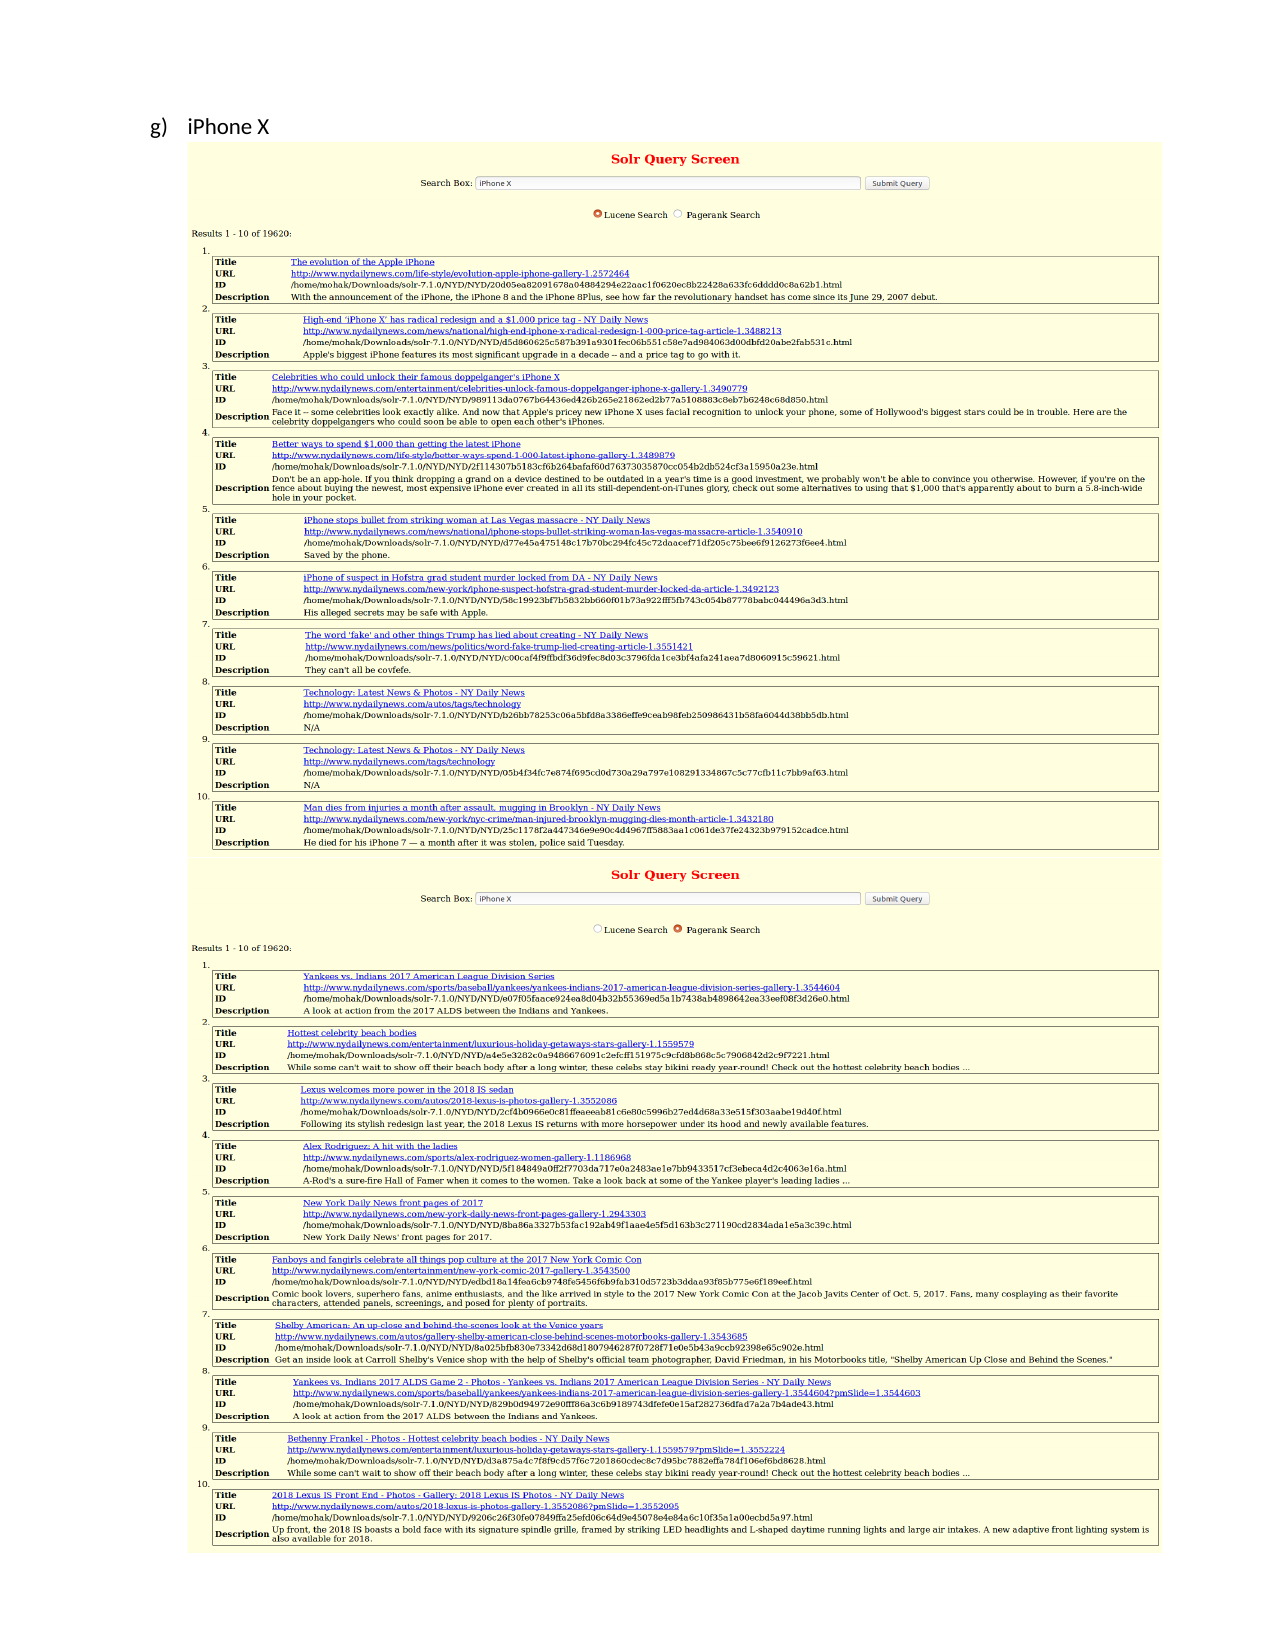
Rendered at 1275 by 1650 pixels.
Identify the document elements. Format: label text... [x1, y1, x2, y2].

picture [187, 142, 1163, 857]
list iPhone X [150, 112, 1125, 141]
picture [187, 858, 1163, 1553]
